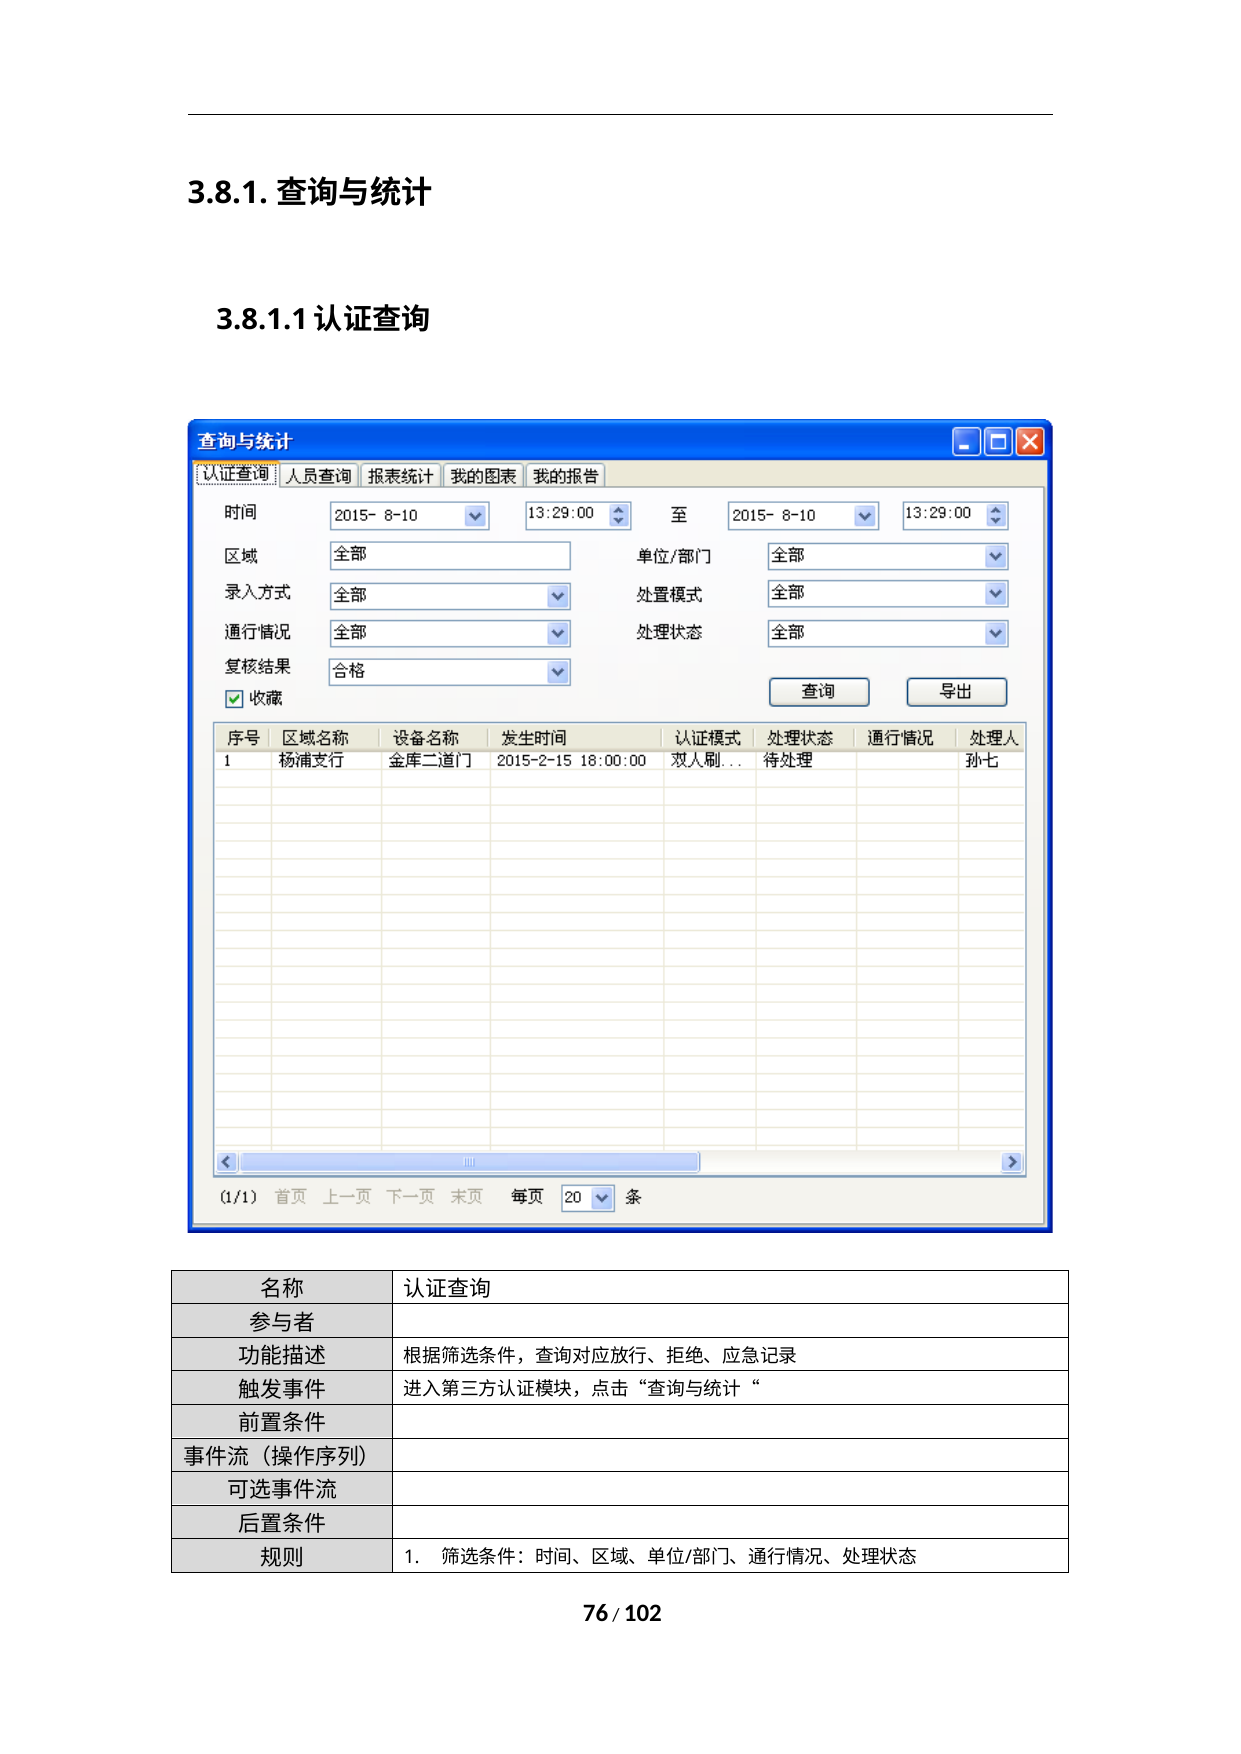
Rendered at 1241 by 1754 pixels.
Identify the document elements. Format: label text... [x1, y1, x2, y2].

table_cell 功能描述 [172, 1338, 392, 1370]
table_cell [393, 1506, 1068, 1538]
table_cell 事件流（操作序列） [172, 1439, 392, 1471]
table_cell [393, 1439, 1068, 1471]
picture [187, 419, 1053, 1233]
table_cell 进入第三方认证模块，点击“查询与统计“ [393, 1371, 1068, 1404]
subtitle 3.8.1.1认证查询 [187, 285, 1053, 350]
table_cell 触发事件 [172, 1371, 392, 1404]
table_cell 规则 [172, 1539, 392, 1572]
table_cell 参与者 [172, 1304, 392, 1337]
table_header 名称 [172, 1271, 392, 1303]
table_cell [393, 1405, 1068, 1437]
table_cell 可选事件流 [172, 1472, 392, 1504]
table_cell [393, 1472, 1068, 1504]
table_cell 根据筛选条件，查询对应放行、拒绝、应急记录 [393, 1338, 1068, 1370]
table_cell 前置条件 [172, 1405, 392, 1437]
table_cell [393, 1539, 1068, 1572]
table_cell [393, 1304, 1068, 1337]
table_header 认证查询 [393, 1271, 1068, 1303]
table_cell 后置条件 [172, 1506, 392, 1538]
subtitle 查询与统计 [187, 157, 1053, 222]
